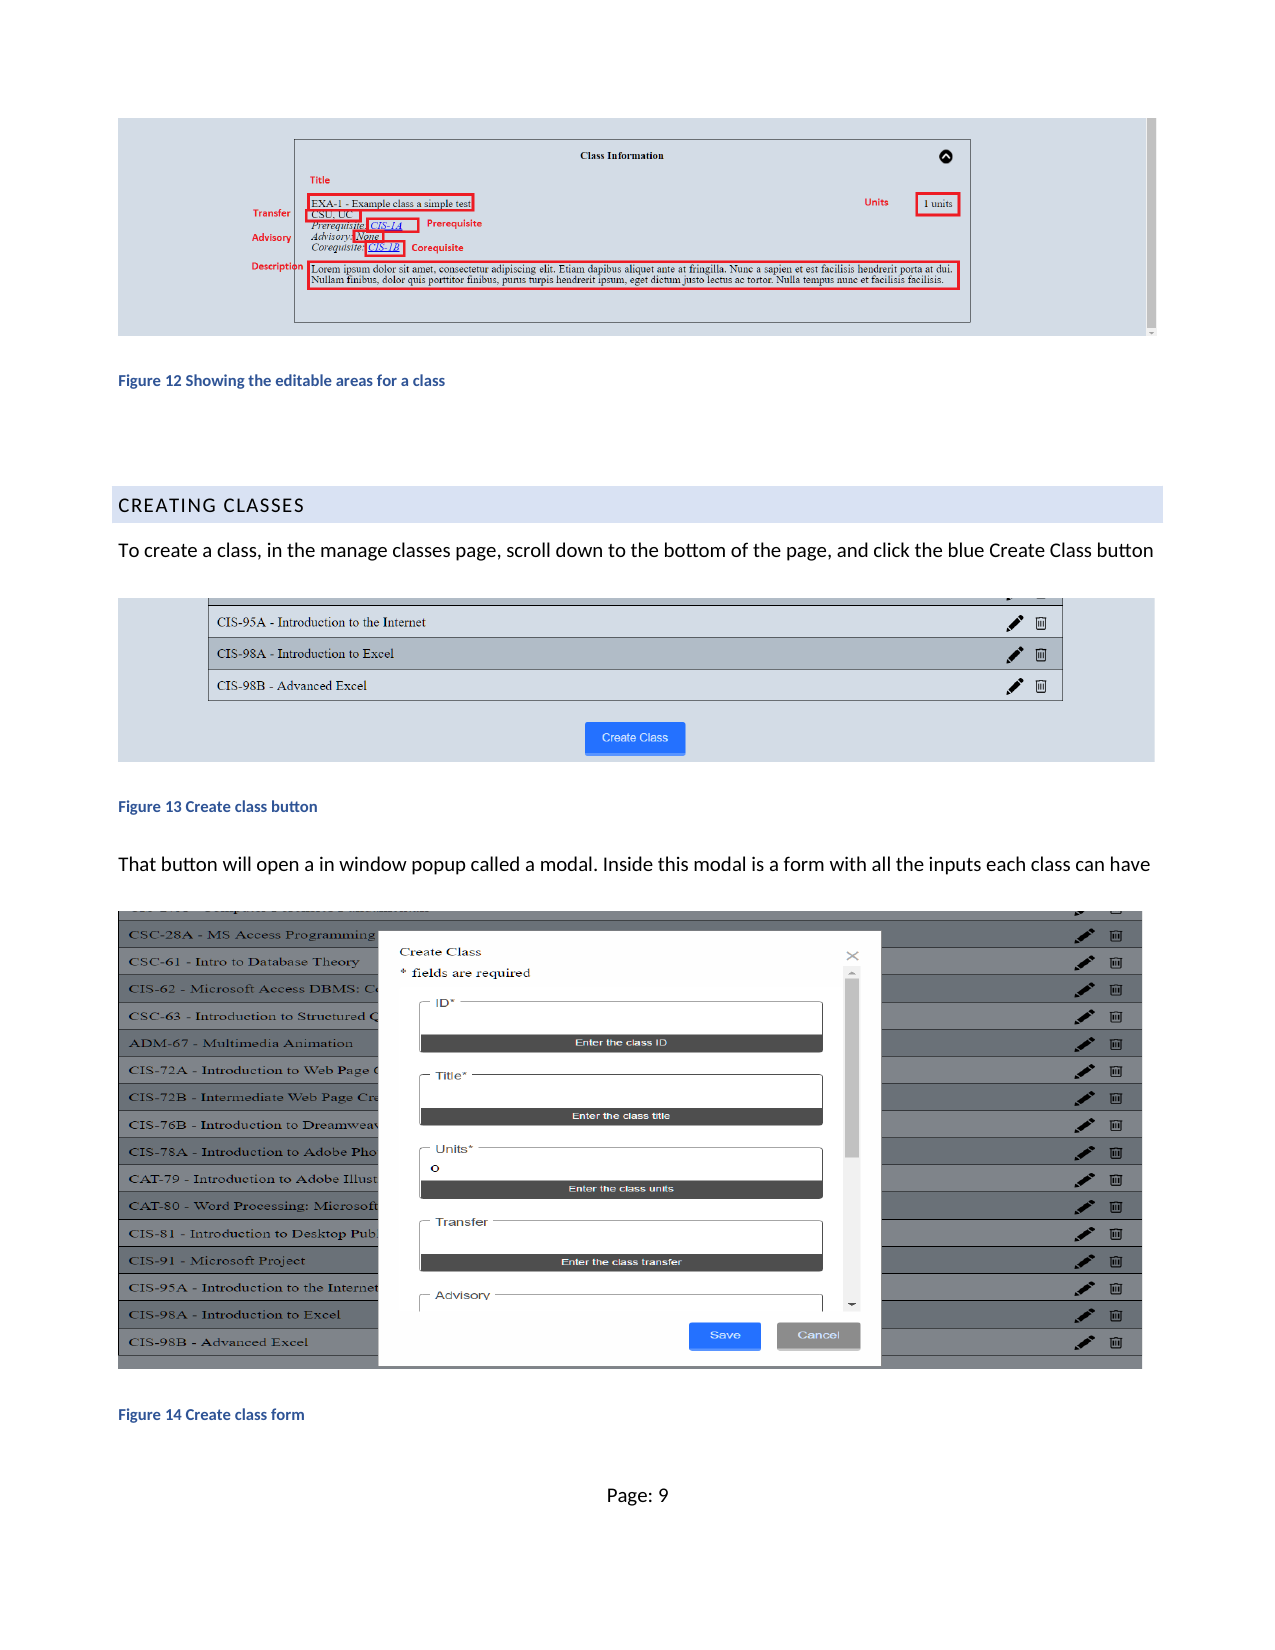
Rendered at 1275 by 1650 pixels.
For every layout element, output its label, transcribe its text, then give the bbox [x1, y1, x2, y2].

subtitle Creating classes [118, 492, 1157, 517]
text To create a class, in the manage classes page, scroll down to the bottom of the page, and click the blue Create Class button [118, 538, 1157, 563]
picture [118, 118, 1157, 336]
picture [118, 598, 1155, 762]
picture [118, 911, 1143, 1369]
text That button will open a in window popup called a modal. Inside this modal is a form with all the inputs each class can have [118, 851, 1157, 876]
